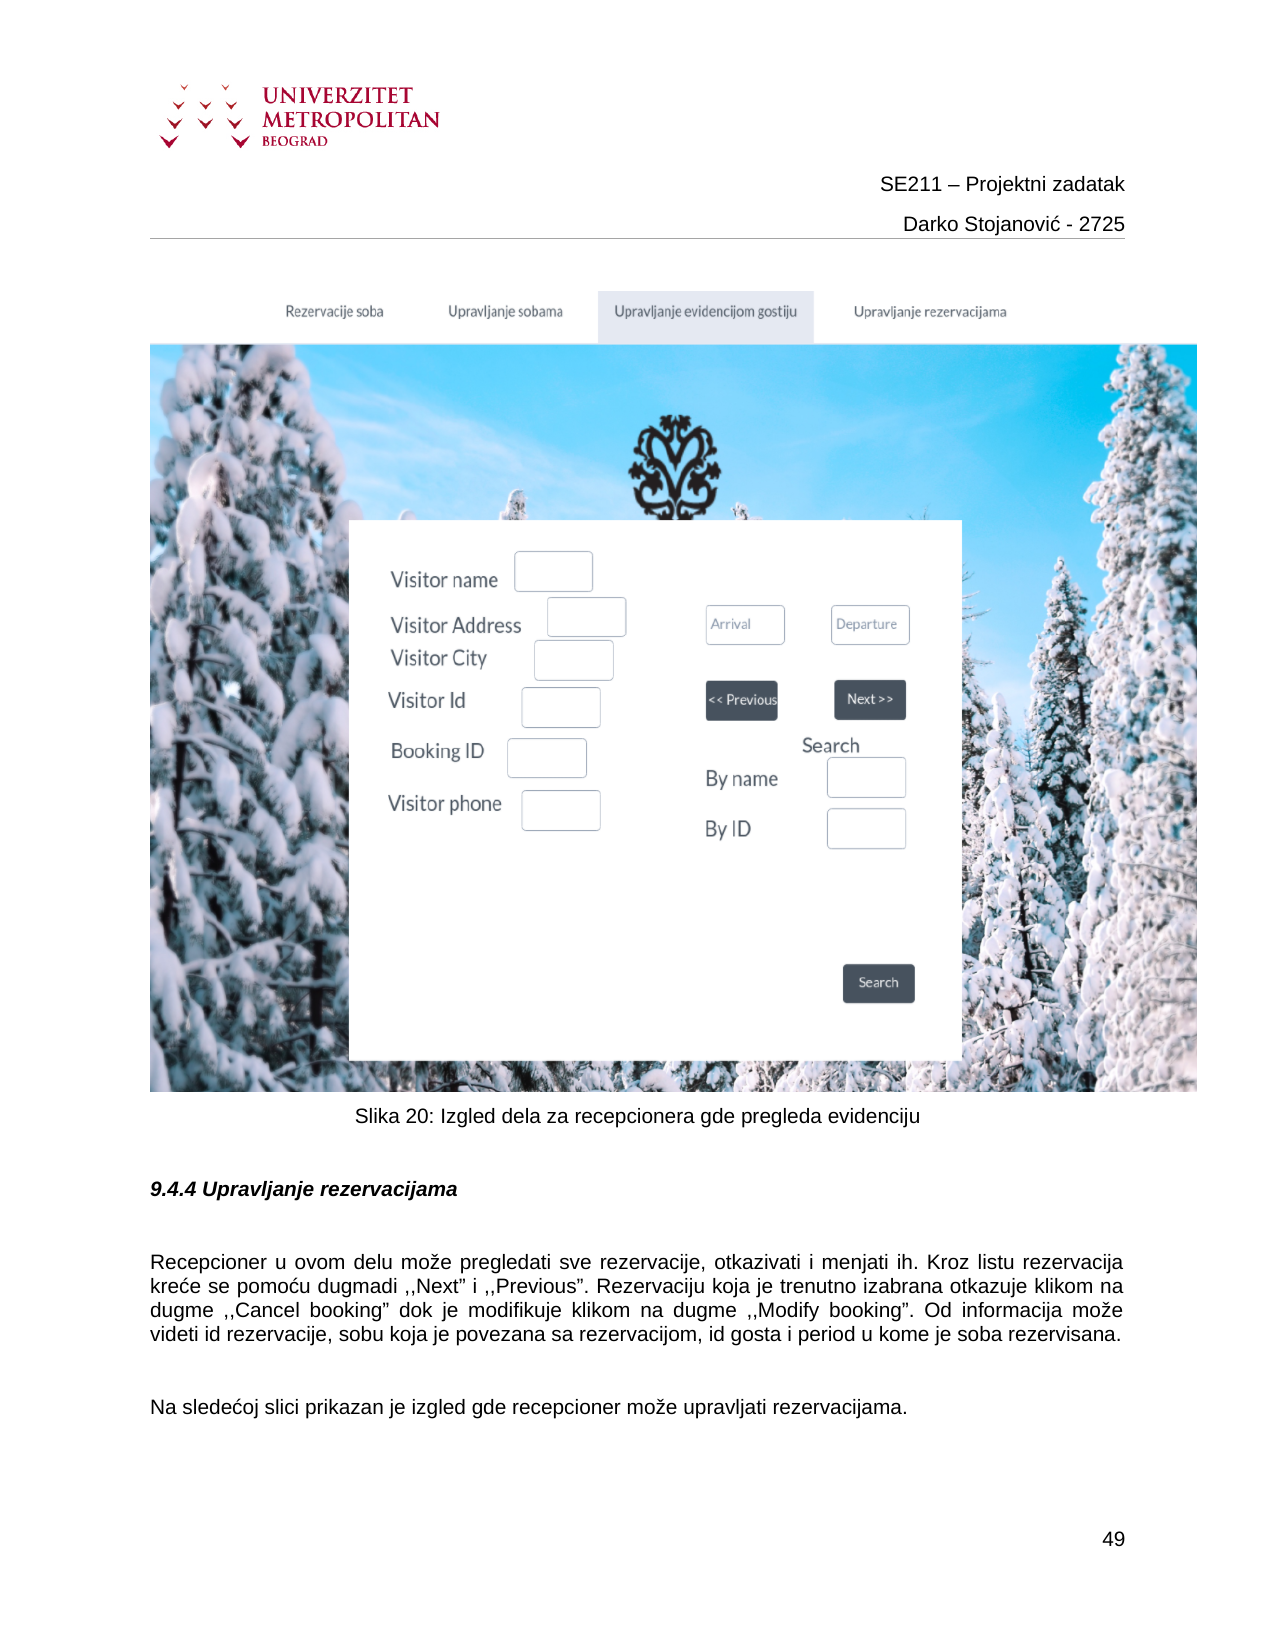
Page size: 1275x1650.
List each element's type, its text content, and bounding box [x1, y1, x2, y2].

text Recepcioner u ovom delu može pregledati sve rezervacije, otkazivati i menjati ih. Kroz listu rezervacija kreće se pomoću dugmadi ,,Next” i ,,Previous”. Rezervaciju koja je trenutno izabrana otkazuje klikom na dugme ,,Cancel booking” dok je modifikuje klikom na dugme ,,Modify booking”. Od informacija može videti id rezervacije, sobu koja je povezana sa rezervacijom, id gosta i period u kome je soba rezervisana. [150, 1250, 1125, 1346]
picture [150, 291, 1197, 1092]
text Slika 20: Izgled dela za recepcionera gde pregleda evidenciju [150, 1104, 1125, 1128]
text Na sledećoj slici prikazan je izgled gde recepcioner može upravljati rezervacijama. [150, 1394, 1125, 1418]
picture [150, 75, 449, 156]
text 9.4.4 Upravljanje rezervacijama [150, 1177, 1125, 1201]
